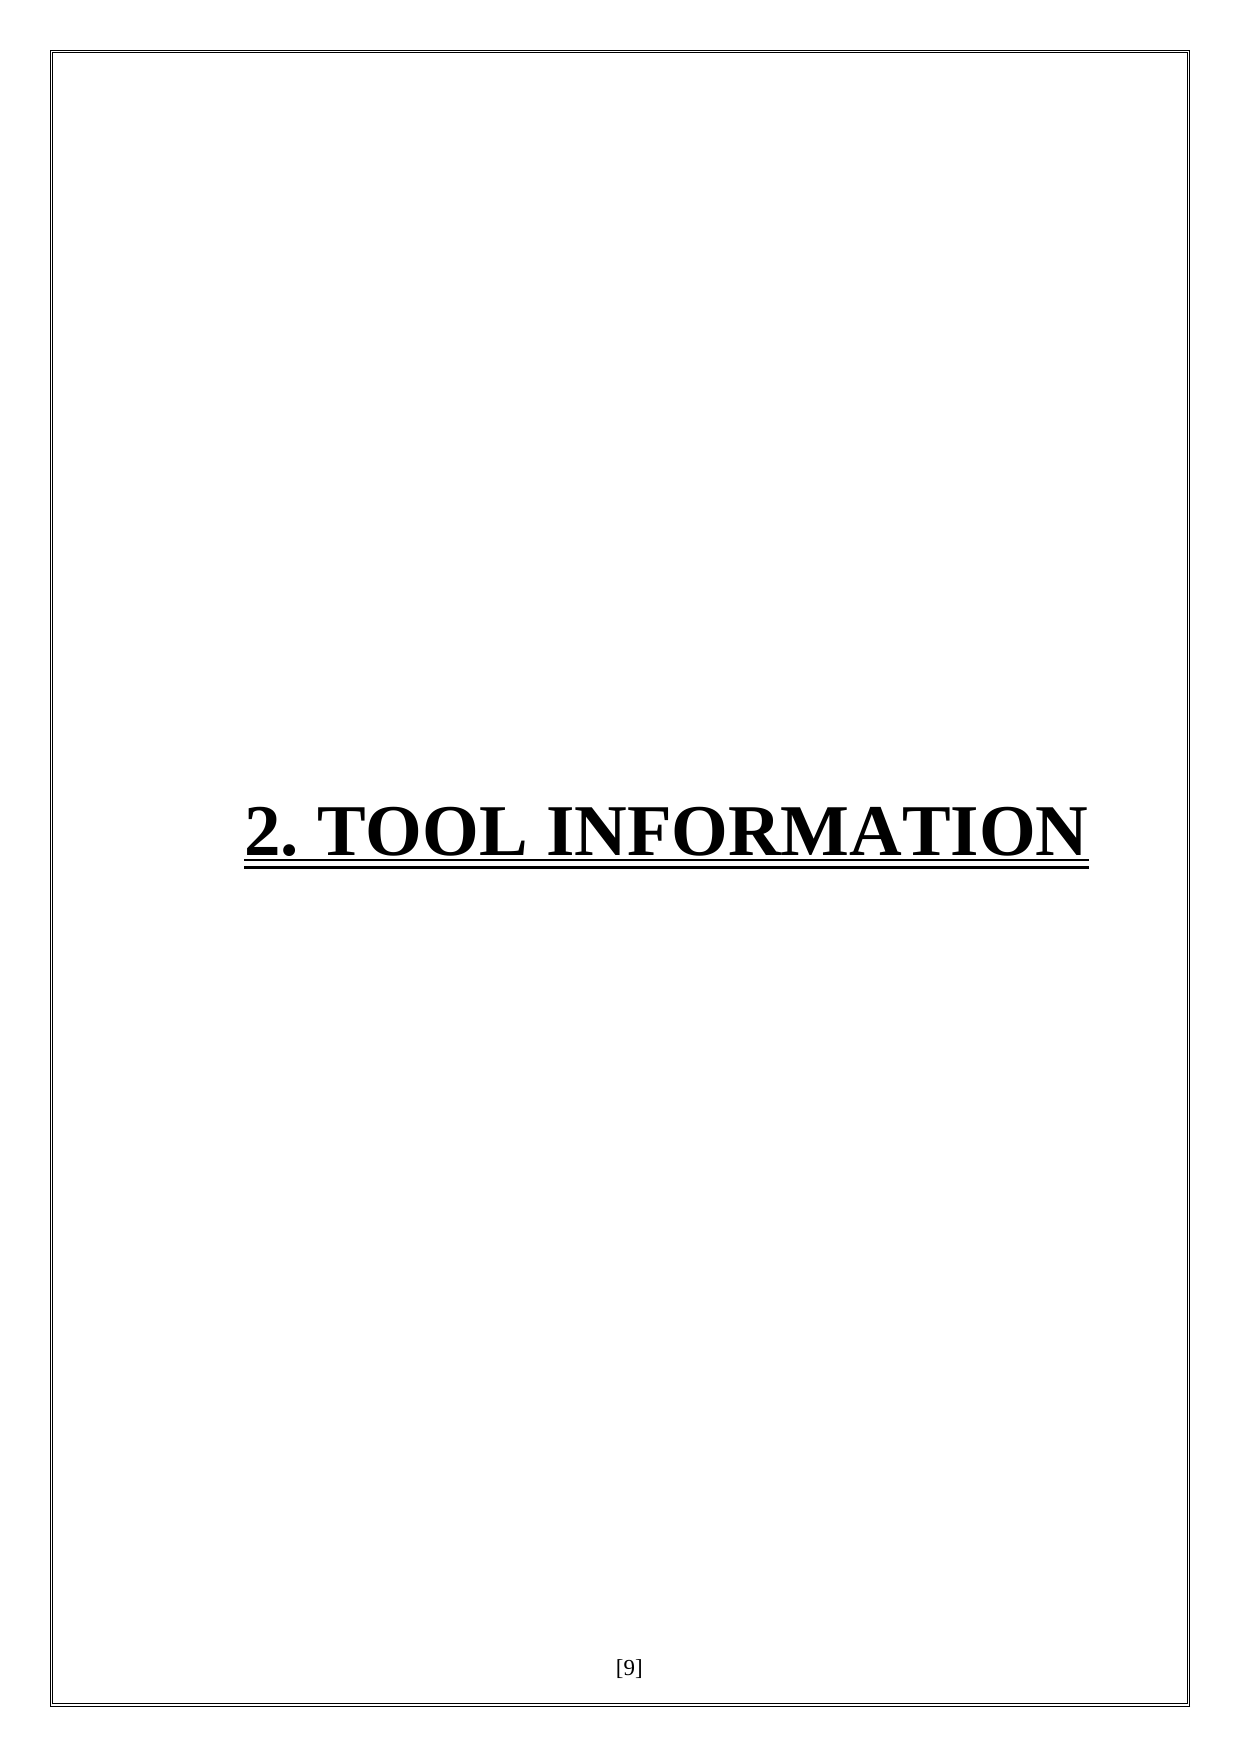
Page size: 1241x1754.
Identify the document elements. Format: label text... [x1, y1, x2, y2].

text 2. TOOL INFORMATION [187, 787, 1146, 871]
